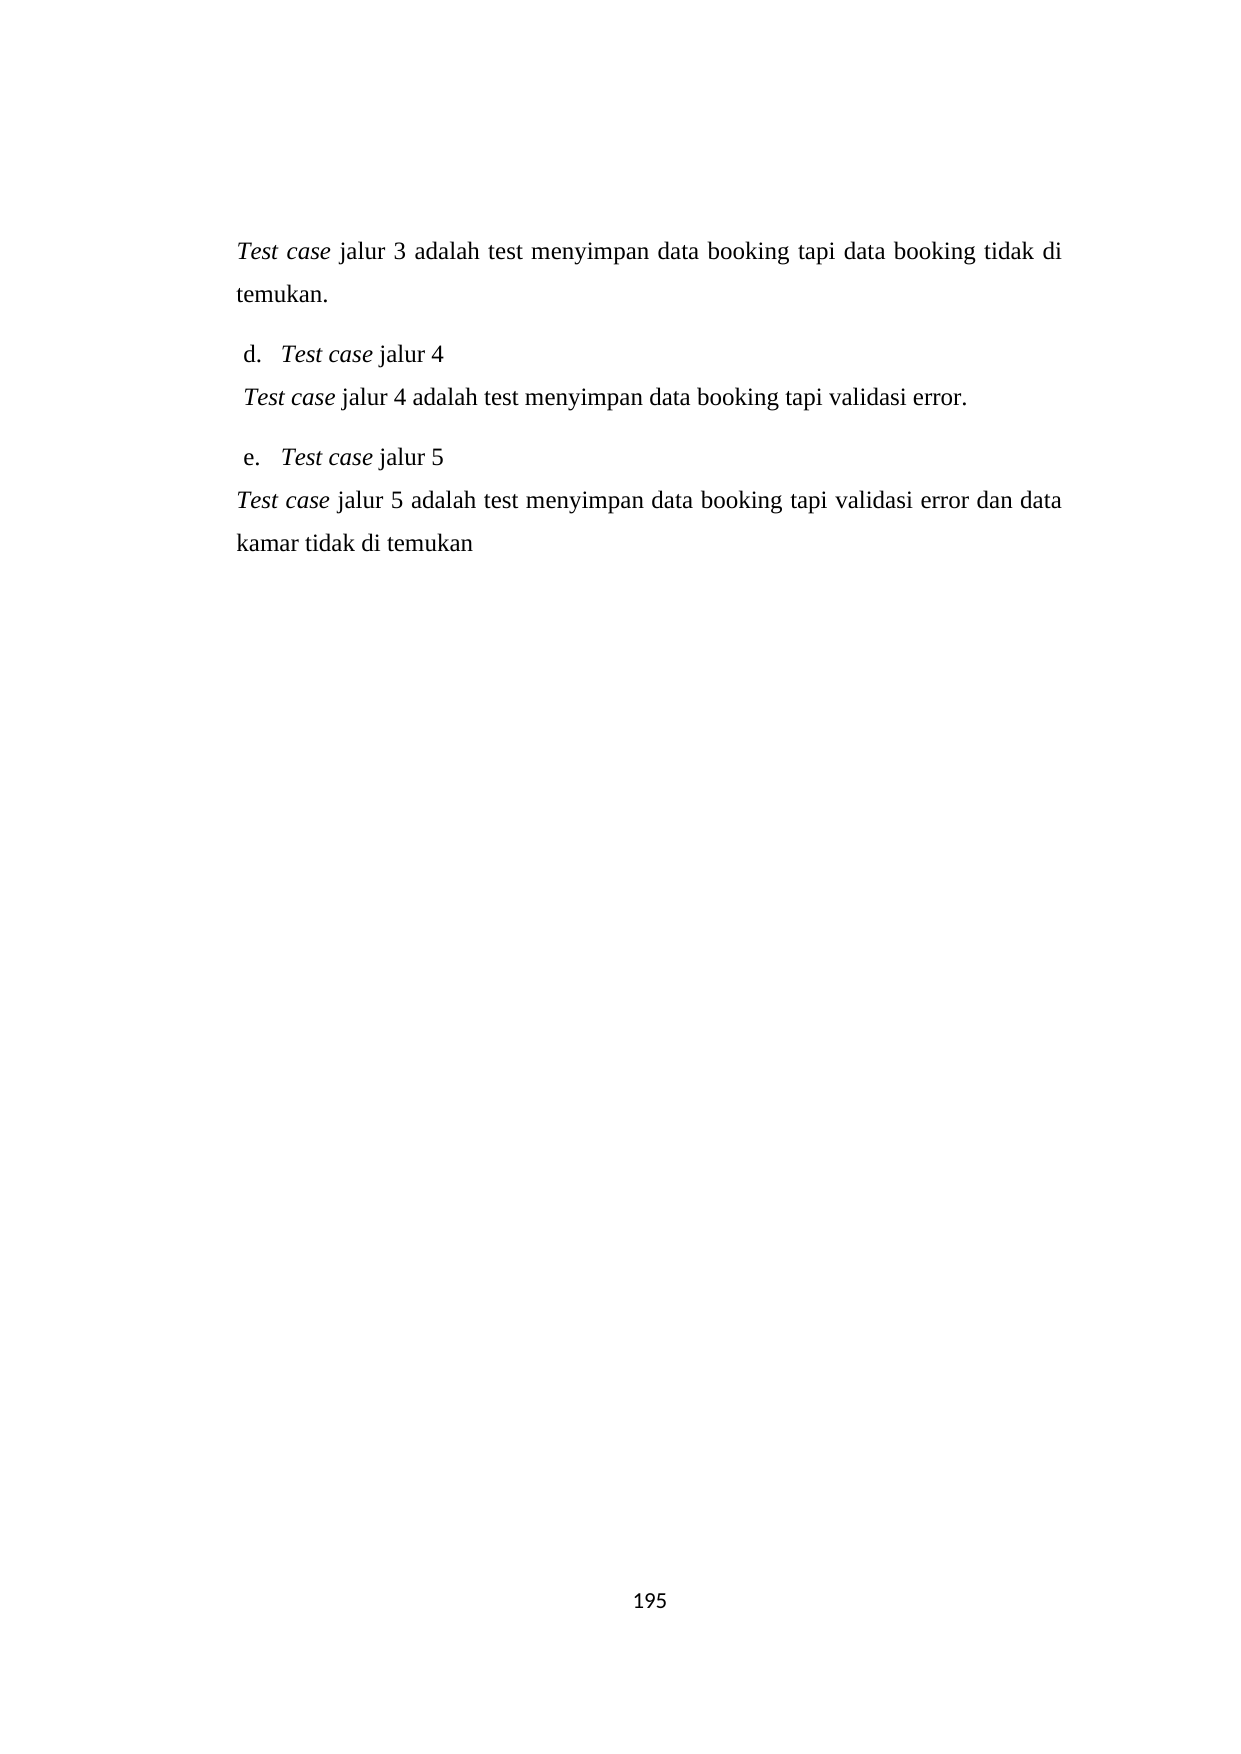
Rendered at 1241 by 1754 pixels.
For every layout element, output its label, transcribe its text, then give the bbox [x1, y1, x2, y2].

text Test case jalur 3 adalah test menyimpan data booking tapi data booking tidak di temukan. [236, 236, 1063, 308]
text Test case jalur 5 adalah test menyimpan data booking tapi validasi error dan data kamar tidak di temukan [236, 485, 1063, 557]
list Test case jalur 4 [243, 339, 1063, 368]
text Test case jalur 4 adalah test menyimpan data booking tapi validasi error. [243, 382, 1063, 411]
list Test case jalur 5 [243, 442, 1063, 471]
